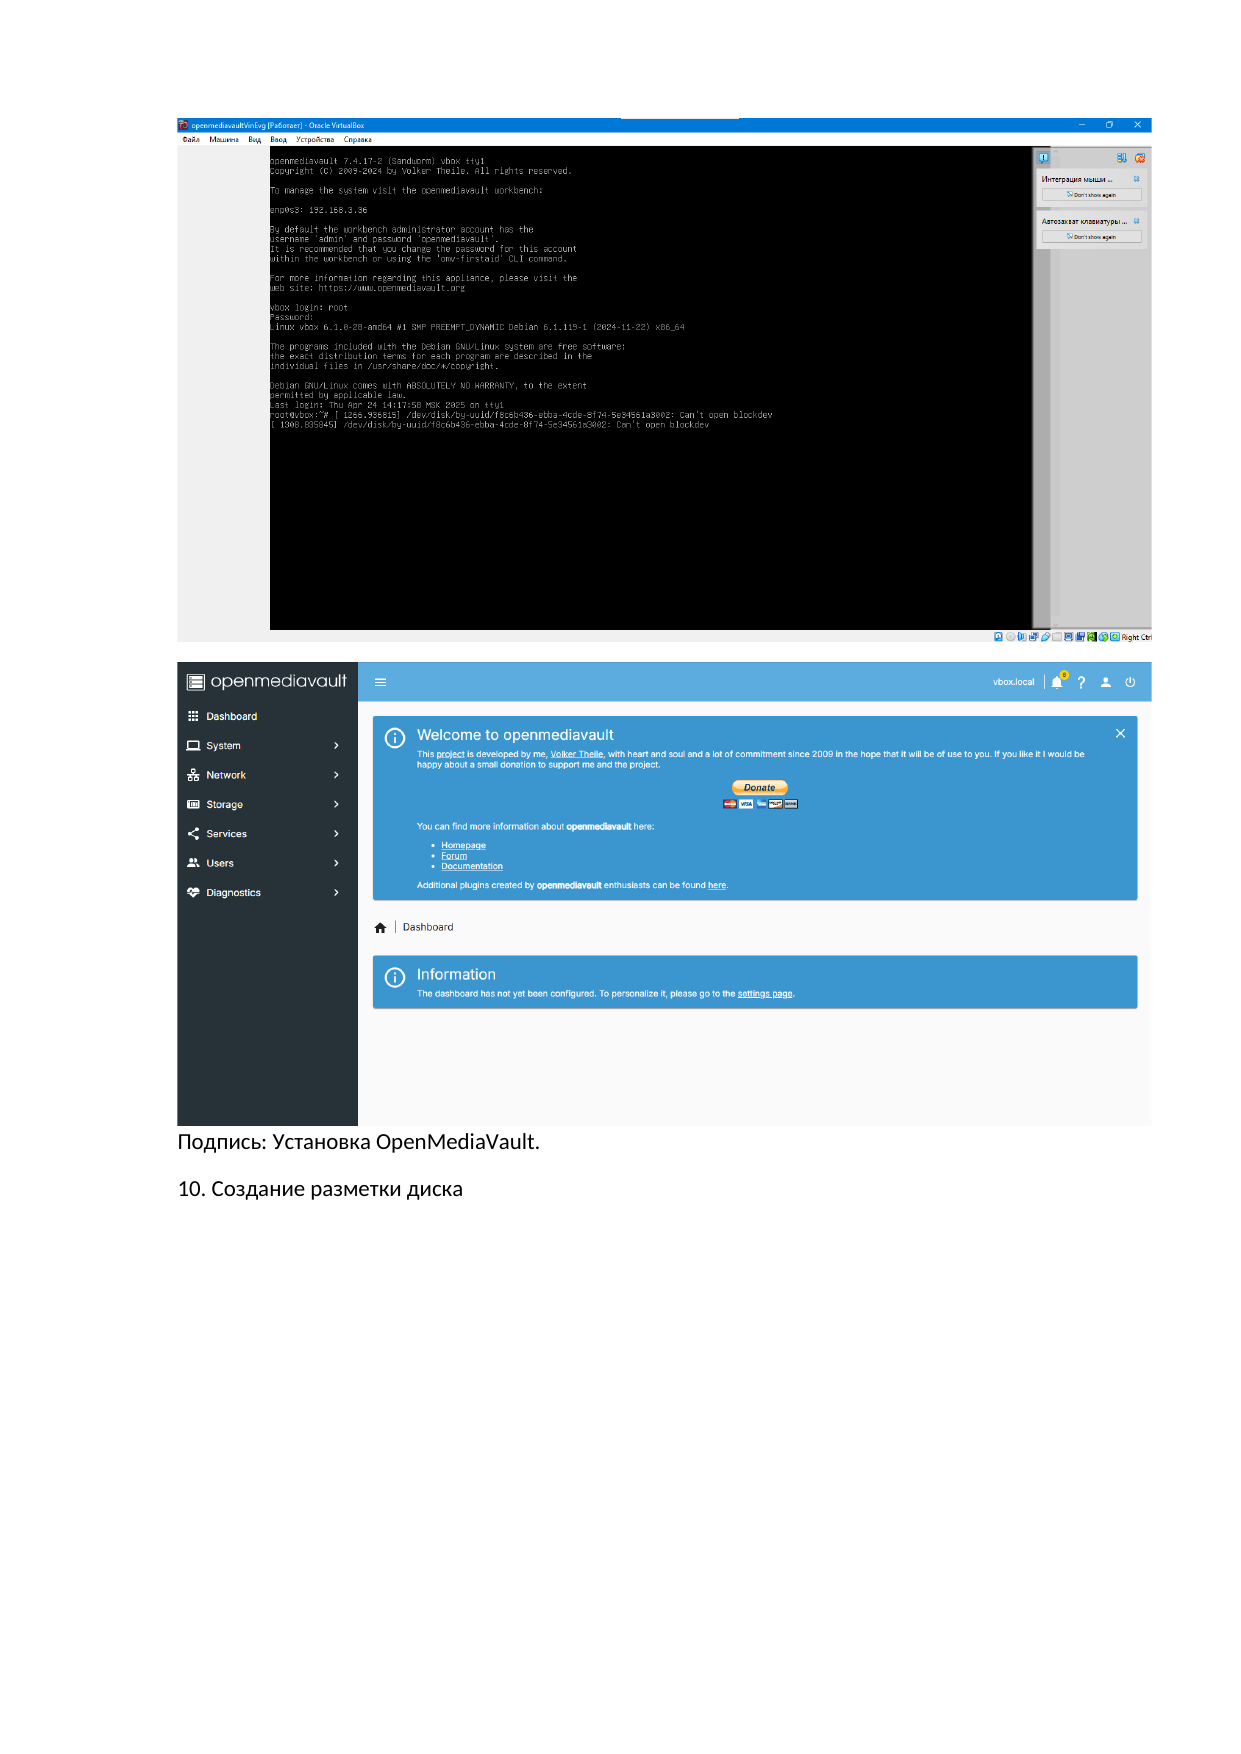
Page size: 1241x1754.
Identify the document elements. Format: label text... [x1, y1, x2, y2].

text Подпись: Установка OpenMediaVault. [177, 1126, 1152, 1156]
text 10. Создание разметки диска [177, 1174, 1152, 1202]
picture [177, 660, 1152, 1126]
picture [177, 118, 1152, 642]
